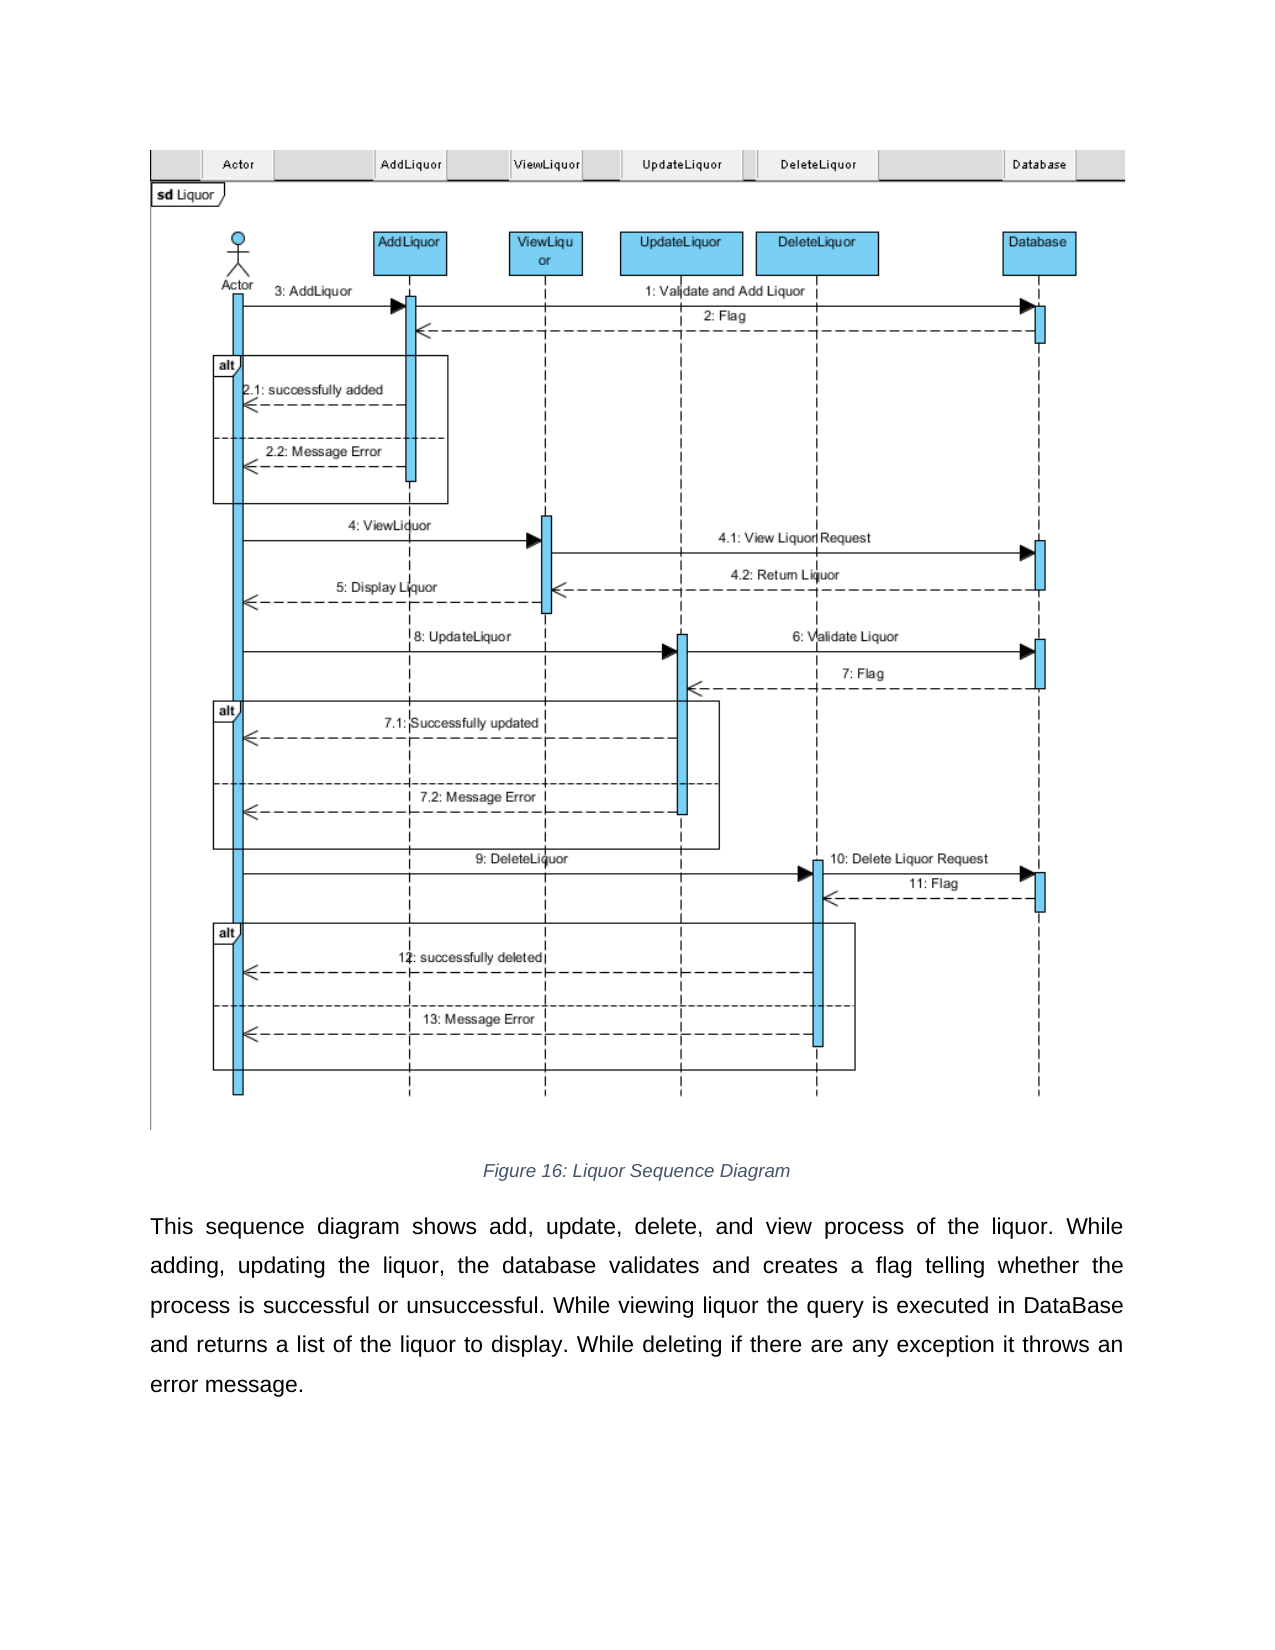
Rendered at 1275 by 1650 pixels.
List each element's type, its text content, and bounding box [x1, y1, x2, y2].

picture [150, 150, 1125, 1130]
text This sequence diagram shows add, update, delete, and view process of the liquor. While adding, updating the liquor, the database validates and creates a flag telling whether the process is successful or unsuccessful. While viewing liquor the query is executed in DataBase and returns a list of the liquor to display. While deleting if there are any exception it throws an error message. [150, 1213, 1125, 1397]
text Figure : Liquor Sequence Diagram [150, 1160, 1125, 1181]
